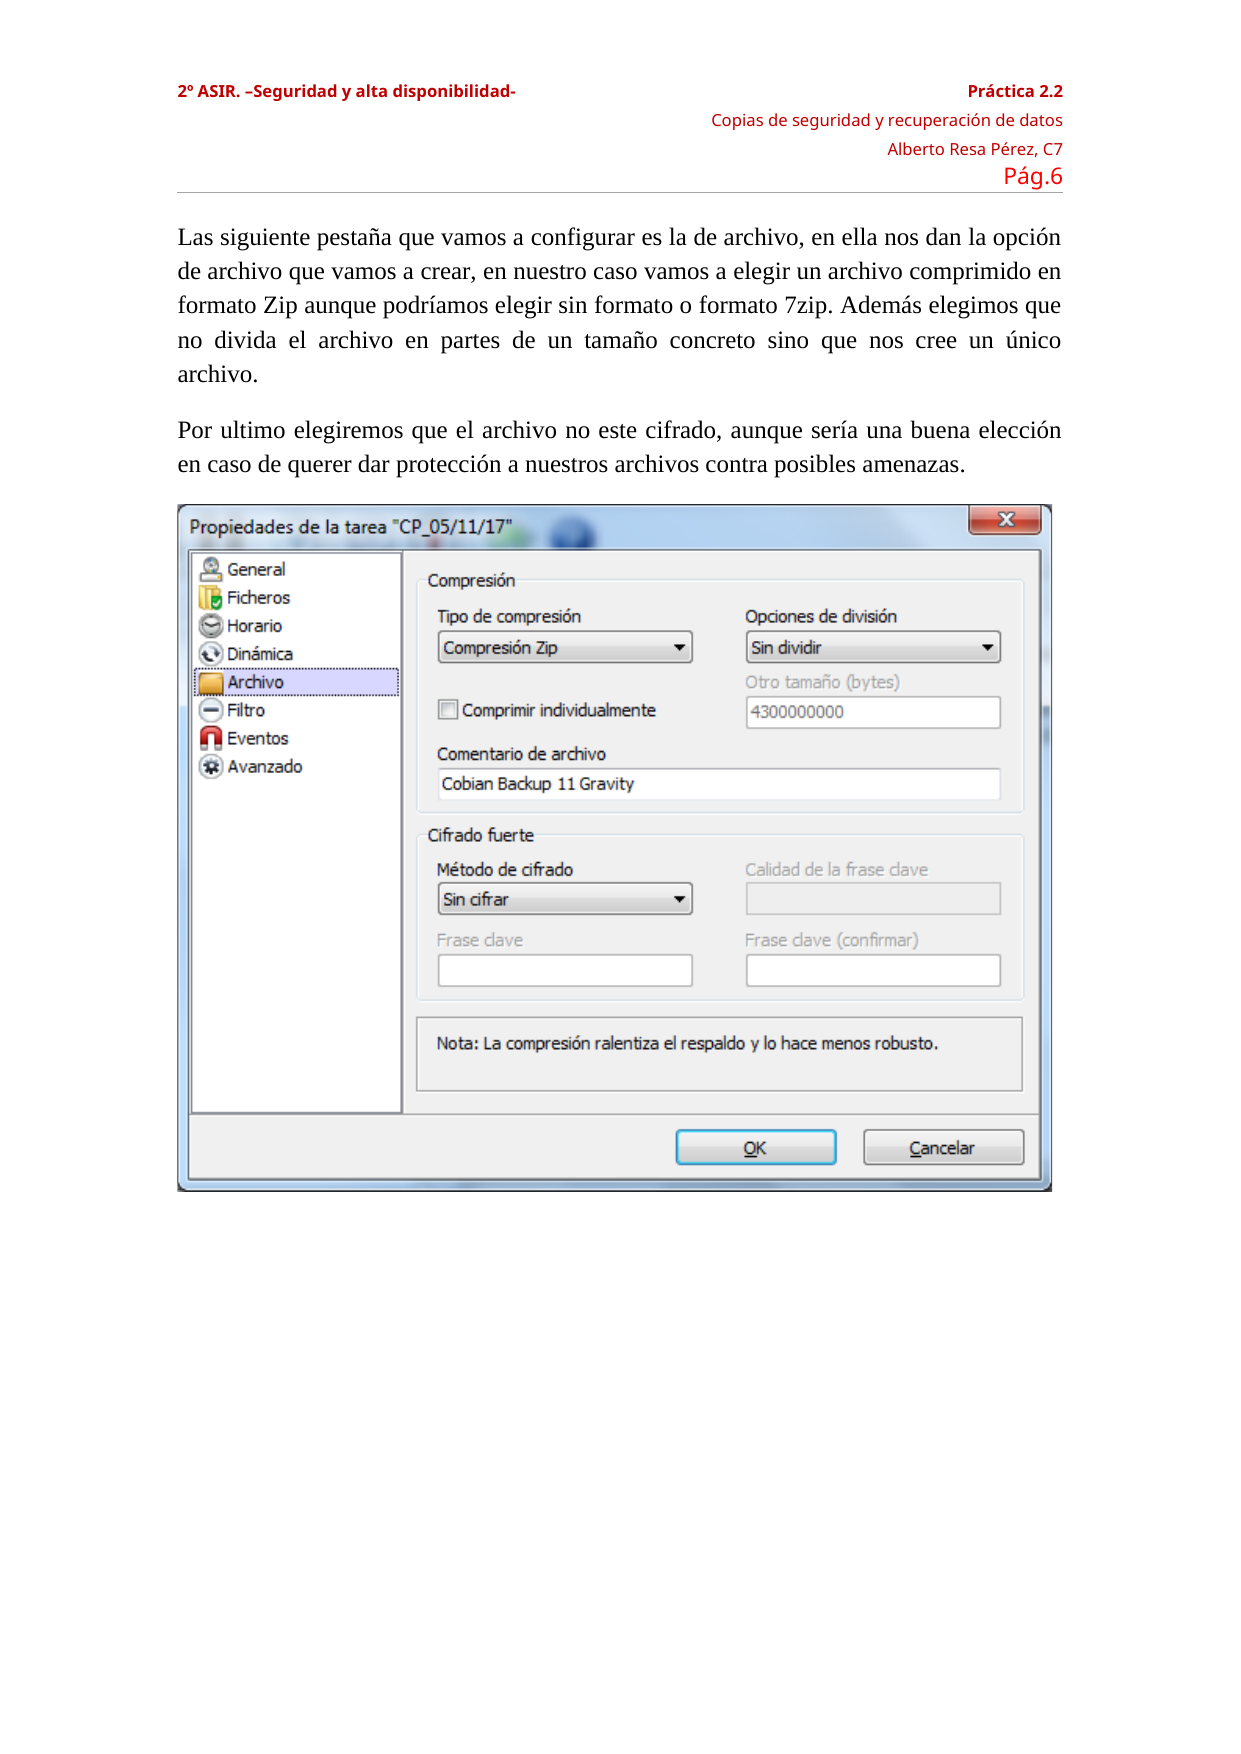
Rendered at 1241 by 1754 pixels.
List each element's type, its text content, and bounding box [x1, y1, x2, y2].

picture [177, 504, 1053, 1192]
text Por ultimo elegiremos que el archivo no este cifrado, aunque sería una buena elección en caso de querer dar protección a nuestros archivos contra posibles amenazas. [177, 415, 1063, 478]
text Las siguiente pestaña que vamos a configurar es la de archivo, en ella nos dan la opción de archivo que vamos a crear, en nuestro caso vamos a elegir un archivo comprimido en formato Zip aunque podríamos elegir sin formato o formato 7zip. Además elegimos que no divida el archivo en partes de un tamaño concreto sino que nos cree un único archivo. [177, 222, 1063, 388]
